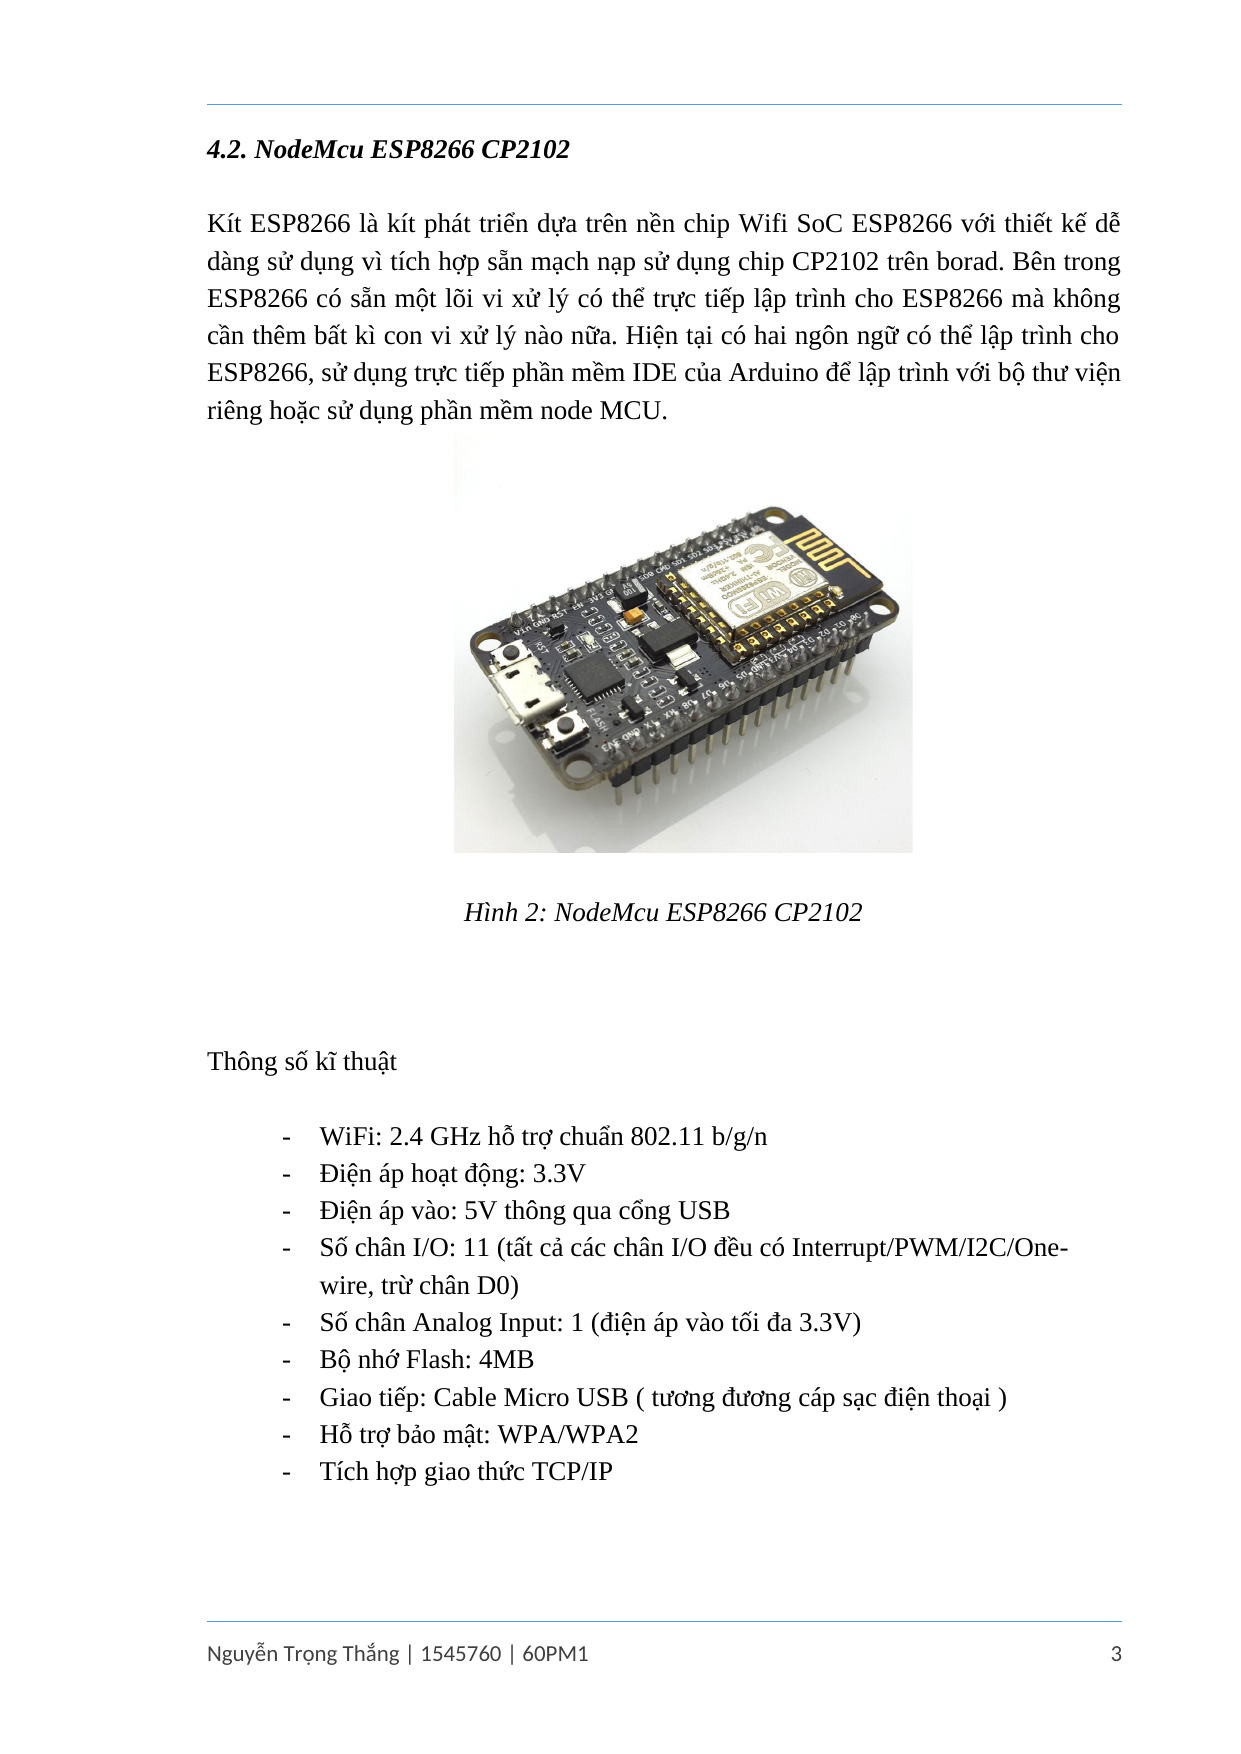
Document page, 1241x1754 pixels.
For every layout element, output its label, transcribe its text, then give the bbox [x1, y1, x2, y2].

list Điện áp vào: 5V thông qua cổng USB [282, 1194, 1122, 1225]
picture [453, 431, 913, 853]
list Tích hợp giao thức TCP/IP [282, 1455, 1122, 1486]
subtitle 4.2. NodeMcu ESP8266 CP2102 [207, 133, 1122, 164]
list WiFi: 2.4 GHz hỗ trợ chuẩn 802.11 b/g/n [282, 1119, 1122, 1151]
list Số chân I/O: 11 (tất cả các chân I/O đều có Interrupt/PWM/I2C/One-wire, trừ chân D0) [282, 1231, 1122, 1300]
text Thông số kĩ thuật [207, 1045, 1122, 1076]
list Điện áp hoạt động: 3.3V [282, 1157, 1122, 1188]
list Hỗ trợ bảo mật: WPA/WPA2 [282, 1418, 1122, 1449]
list Bộ nhớ Flash: 4MB [282, 1343, 1122, 1374]
list Số chân Analog Input: 1 (điện áp vào tối đa 3.3V) [282, 1306, 1122, 1337]
text Kít ESP8266 là kít phát triển dựa trên nền chip Wifi SoC ESP8266 với thiết kế dễ dàng sử dụng vì tích hợp sẵn mạch nạp sử dụng chip CP2102 trên borad. Bên trong ESP8266 có sẵn một lõi vi xử lý có thể trực tiếp lập trình cho ESP8266 mà không cần thêm bất kì con vi xử lý nào nữa. Hiện tại có hai ngôn ngữ có thể lập trình cho ESP8266, sử dụng trực tiếp phần mềm IDE của Arduino để lập trình với bộ thư viện riêng hoặc sử dụng phần mềm node MCU. [207, 207, 1122, 425]
text Hình 2: NodeMcu ESP8266 CP2102 [207, 896, 1122, 927]
list Giao tiếp: Cable Micro USB ( tương đương cáp sạc điện thoại ) [282, 1381, 1122, 1412]
